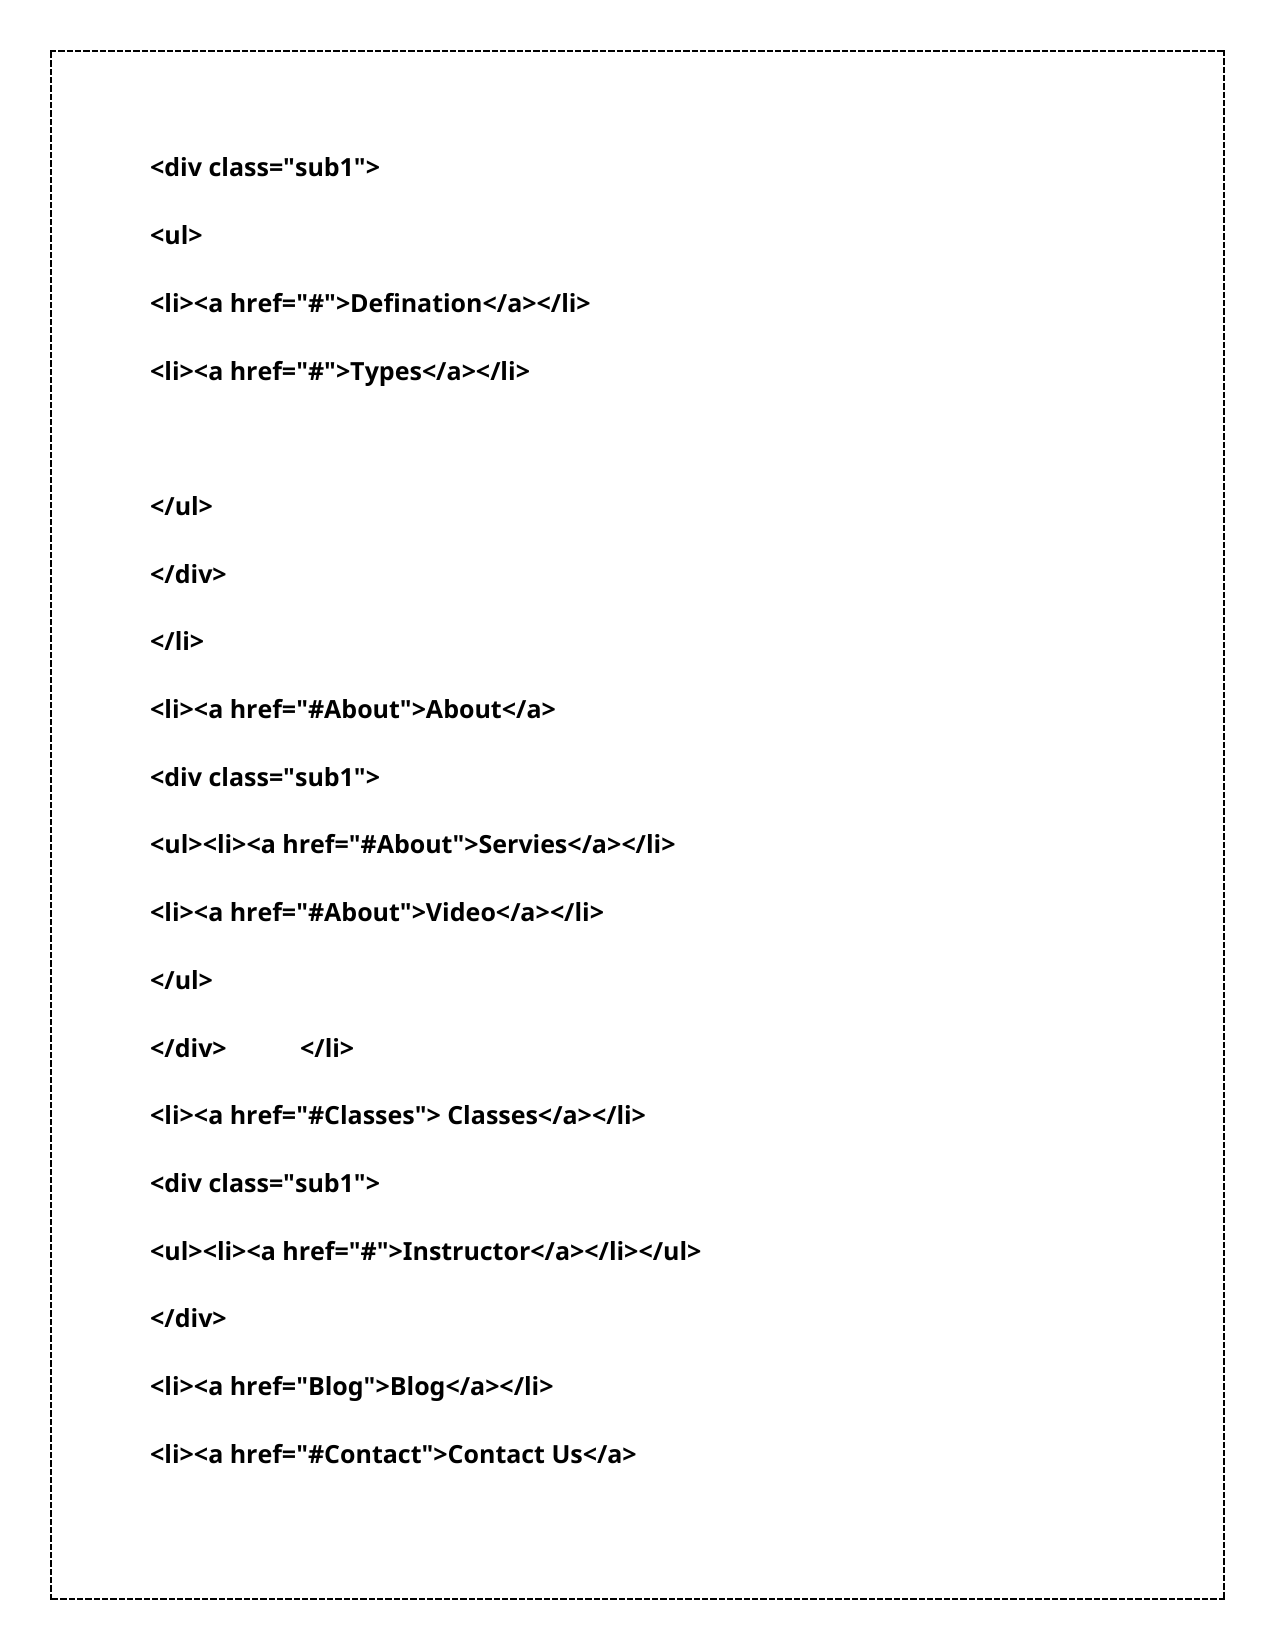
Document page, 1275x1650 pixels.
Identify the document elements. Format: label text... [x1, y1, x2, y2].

text <li><a href="#About">Video</a></li> [150, 895, 1125, 929]
text </div> [150, 1301, 1125, 1335]
text </div> </li> [150, 1030, 1125, 1064]
text <li><a href="#About">About</a> [150, 692, 1125, 726]
text <li><a href="#Contact">Contact Us</a> [150, 1436, 1125, 1471]
text <li><a href="Blog">Blog</a></li> [150, 1369, 1125, 1403]
text <ul><li><a href="#">Instructor</a></li></ul> [150, 1233, 1125, 1267]
text <li><a href="#Classes"> Classes</a></li> [150, 1098, 1125, 1132]
text <div class="sub1"> [150, 759, 1125, 793]
text </div> [150, 556, 1125, 590]
text </ul> [150, 962, 1125, 997]
text <li><a href="#">Types</a></li> [150, 353, 1125, 387]
text <div class="sub1"> [150, 150, 1125, 184]
text <ul><li><a href="#About">Servies</a></li> [150, 827, 1125, 861]
text <ul> [150, 218, 1125, 252]
text <div class="sub1"> [150, 1166, 1125, 1200]
text <li><a href="#">Defination</a></li> [150, 285, 1125, 319]
text </li> [150, 624, 1125, 658]
text </ul> [150, 488, 1125, 523]
